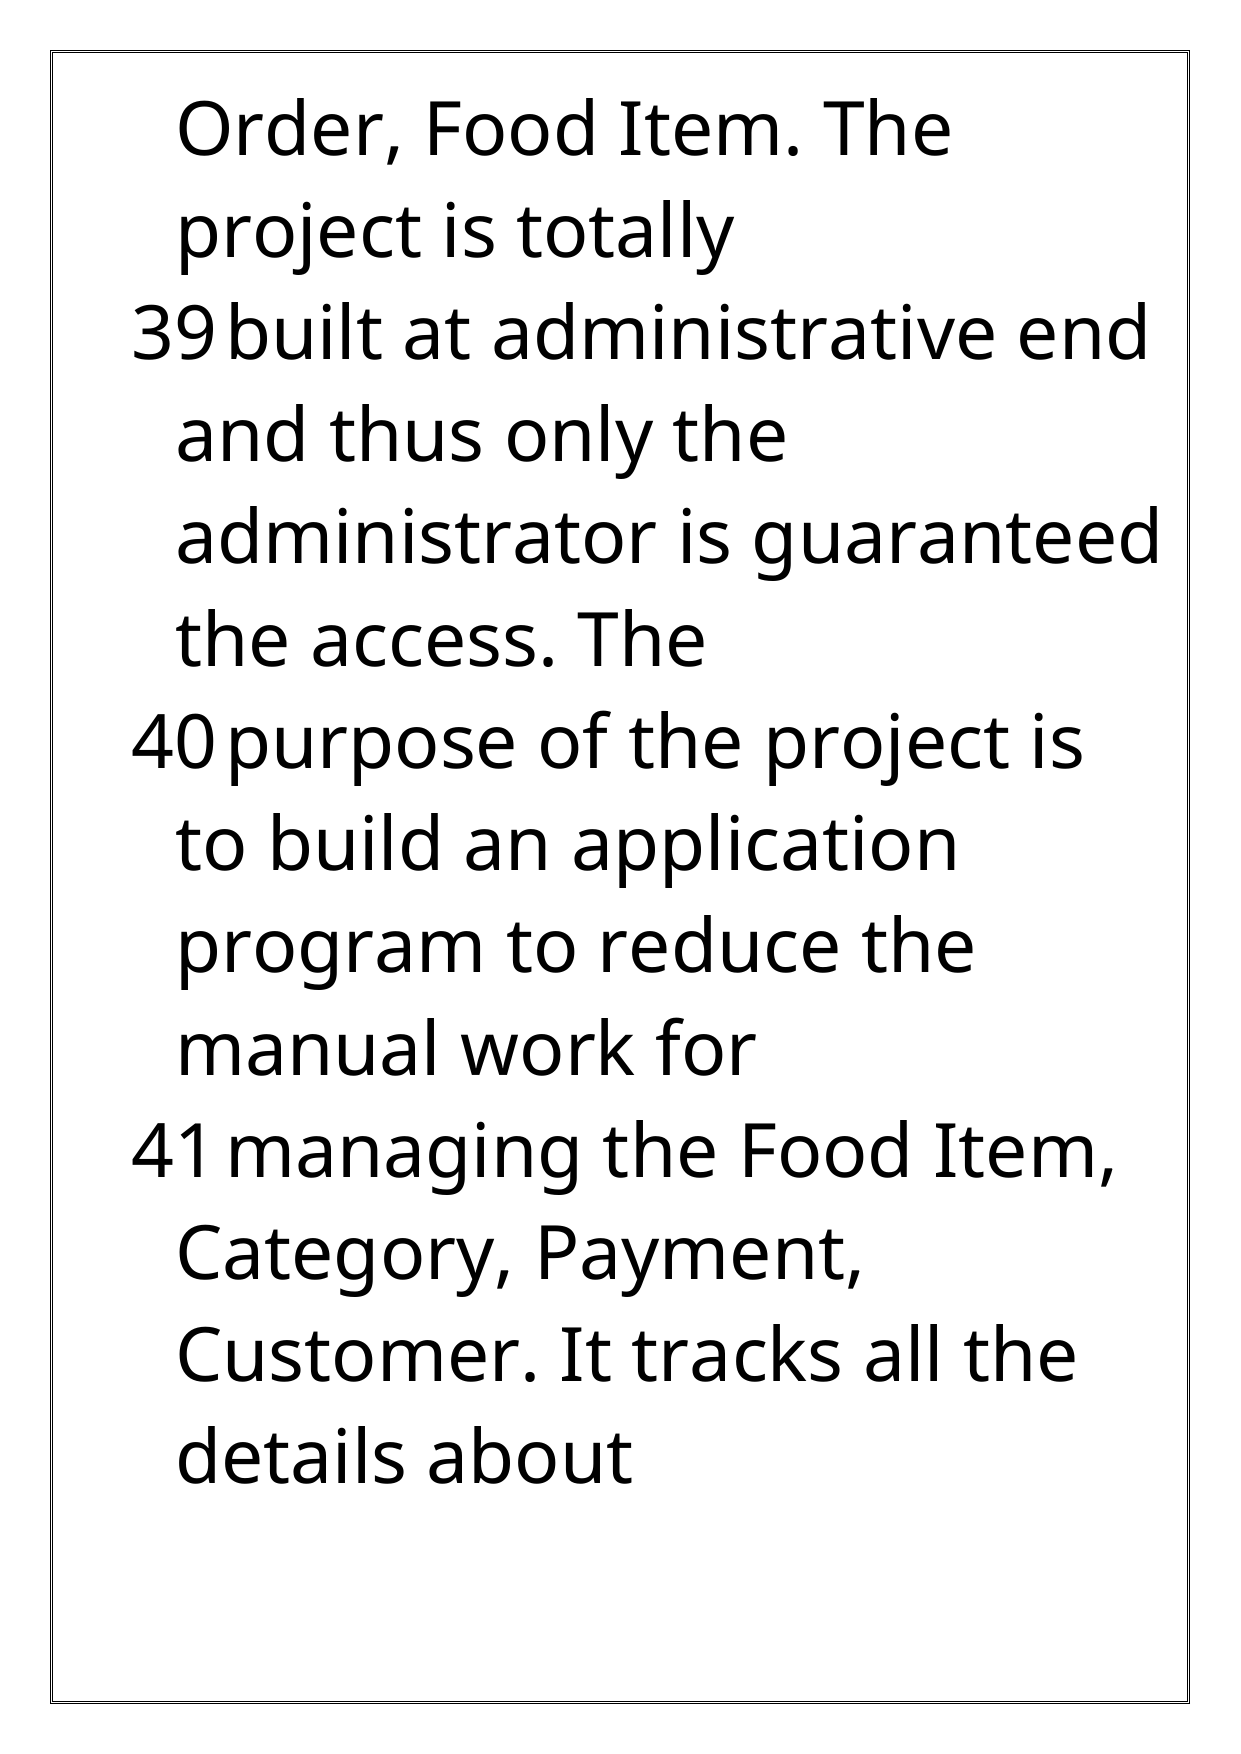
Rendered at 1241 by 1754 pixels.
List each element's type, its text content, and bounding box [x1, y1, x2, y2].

list managing the Food Item, Category, Payment, Customer. It tracks all the details about [131, 1097, 1165, 1506]
list purpose of the project is to build an application program to reduce the manual work for [131, 688, 1165, 1097]
list built at administrative end and thus only the administrator is guaranteed the access. The [131, 279, 1165, 688]
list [131, 75, 1165, 279]
